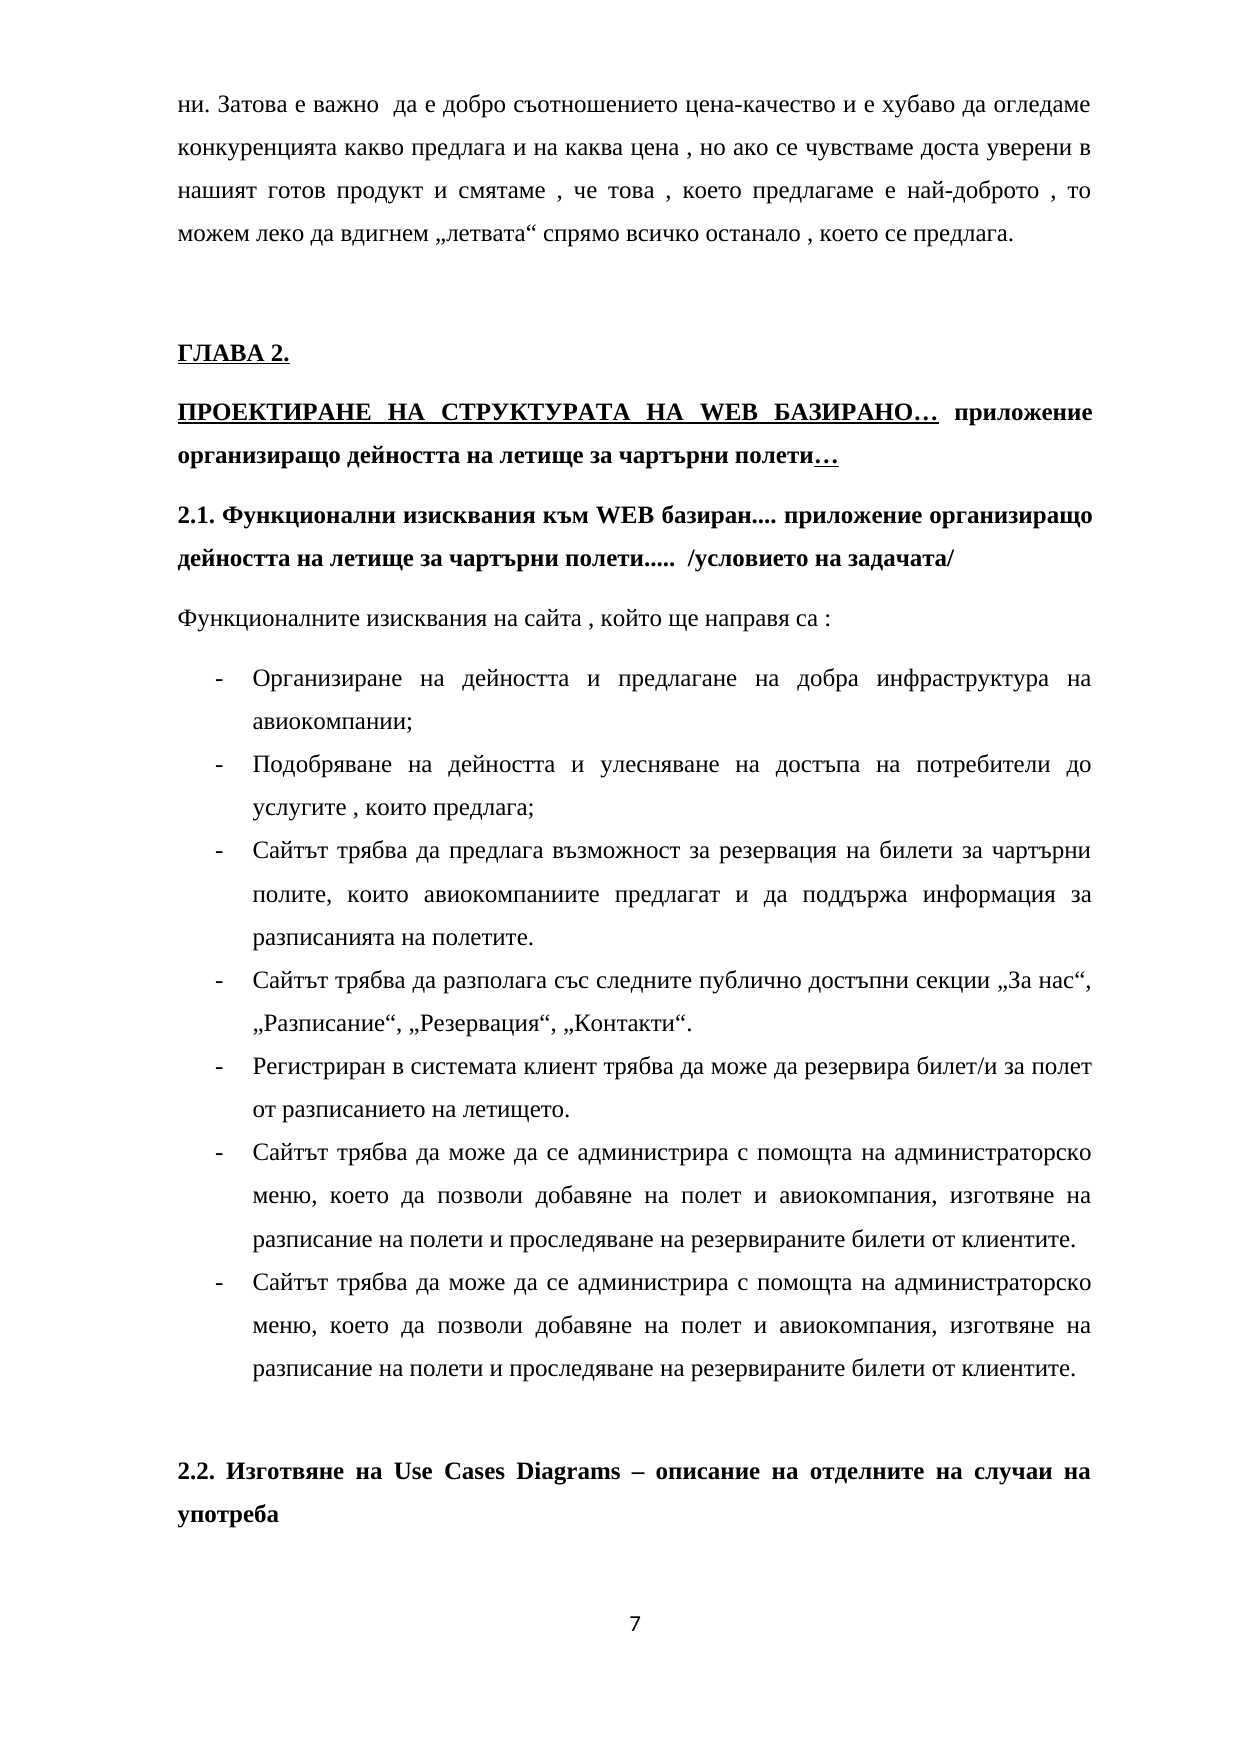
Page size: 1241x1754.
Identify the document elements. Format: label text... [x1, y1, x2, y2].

text ПРОЕКТИРАНЕ НА СТРУКТУРАТА НА WEB БАЗИРАНО… приложение организиращо дейността на летище за чартърни полети… [177, 397, 1092, 469]
list Сайтът трябва да разполага със следните публично достъпни секции „За нас“, „Разписание“, „Резервация“, „Контакти“. [215, 965, 1092, 1037]
text 2.1. Функционални изисквания към WEB базиран.... приложение организиращо дейността на летище за чартърни полети..... /условието на задачата/ [177, 500, 1092, 572]
list Сайтът трябва да предлага възможност за резервация на билети за чартърни полите, които авиокомпаниите предлагат и да поддържа информация за разписанията на полетите. [215, 836, 1092, 951]
text Функционалните изисквания на сайта , който ще направя са : [177, 603, 1092, 632]
text 2.2. Изготвяне на Use Cases Diagrams – описание на отделните на случаи на употреба [177, 1456, 1092, 1528]
list Сайтът трябва да може да се администрира с помощта на администраторско меню, което да позволи добавяне на полет и авиокомпания, изготвяне на разписание на полети и проследяване на резервираните билети от клиентите. [215, 1137, 1092, 1252]
list Подобряване на дейността и улесняване на достъпа на потребители до услугите , които предлага; [215, 749, 1092, 821]
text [177, 89, 1092, 247]
list Организиране на дейността и предлагане на добра инфраструктура на авиокомпании; [215, 663, 1092, 735]
list Регистриран в системата клиент трябва да може да резервира билет/и за полет от разписанието на летището. [215, 1051, 1092, 1123]
text ГЛАВА 2. [177, 338, 1092, 366]
list Сайтът трябва да може да се администрира с помощта на администраторско меню, което да позволи добавяне на полет и авиокомпания, изготвяне на разписание на полети и проследяване на резервираните билети от клиентите. [215, 1267, 1092, 1382]
